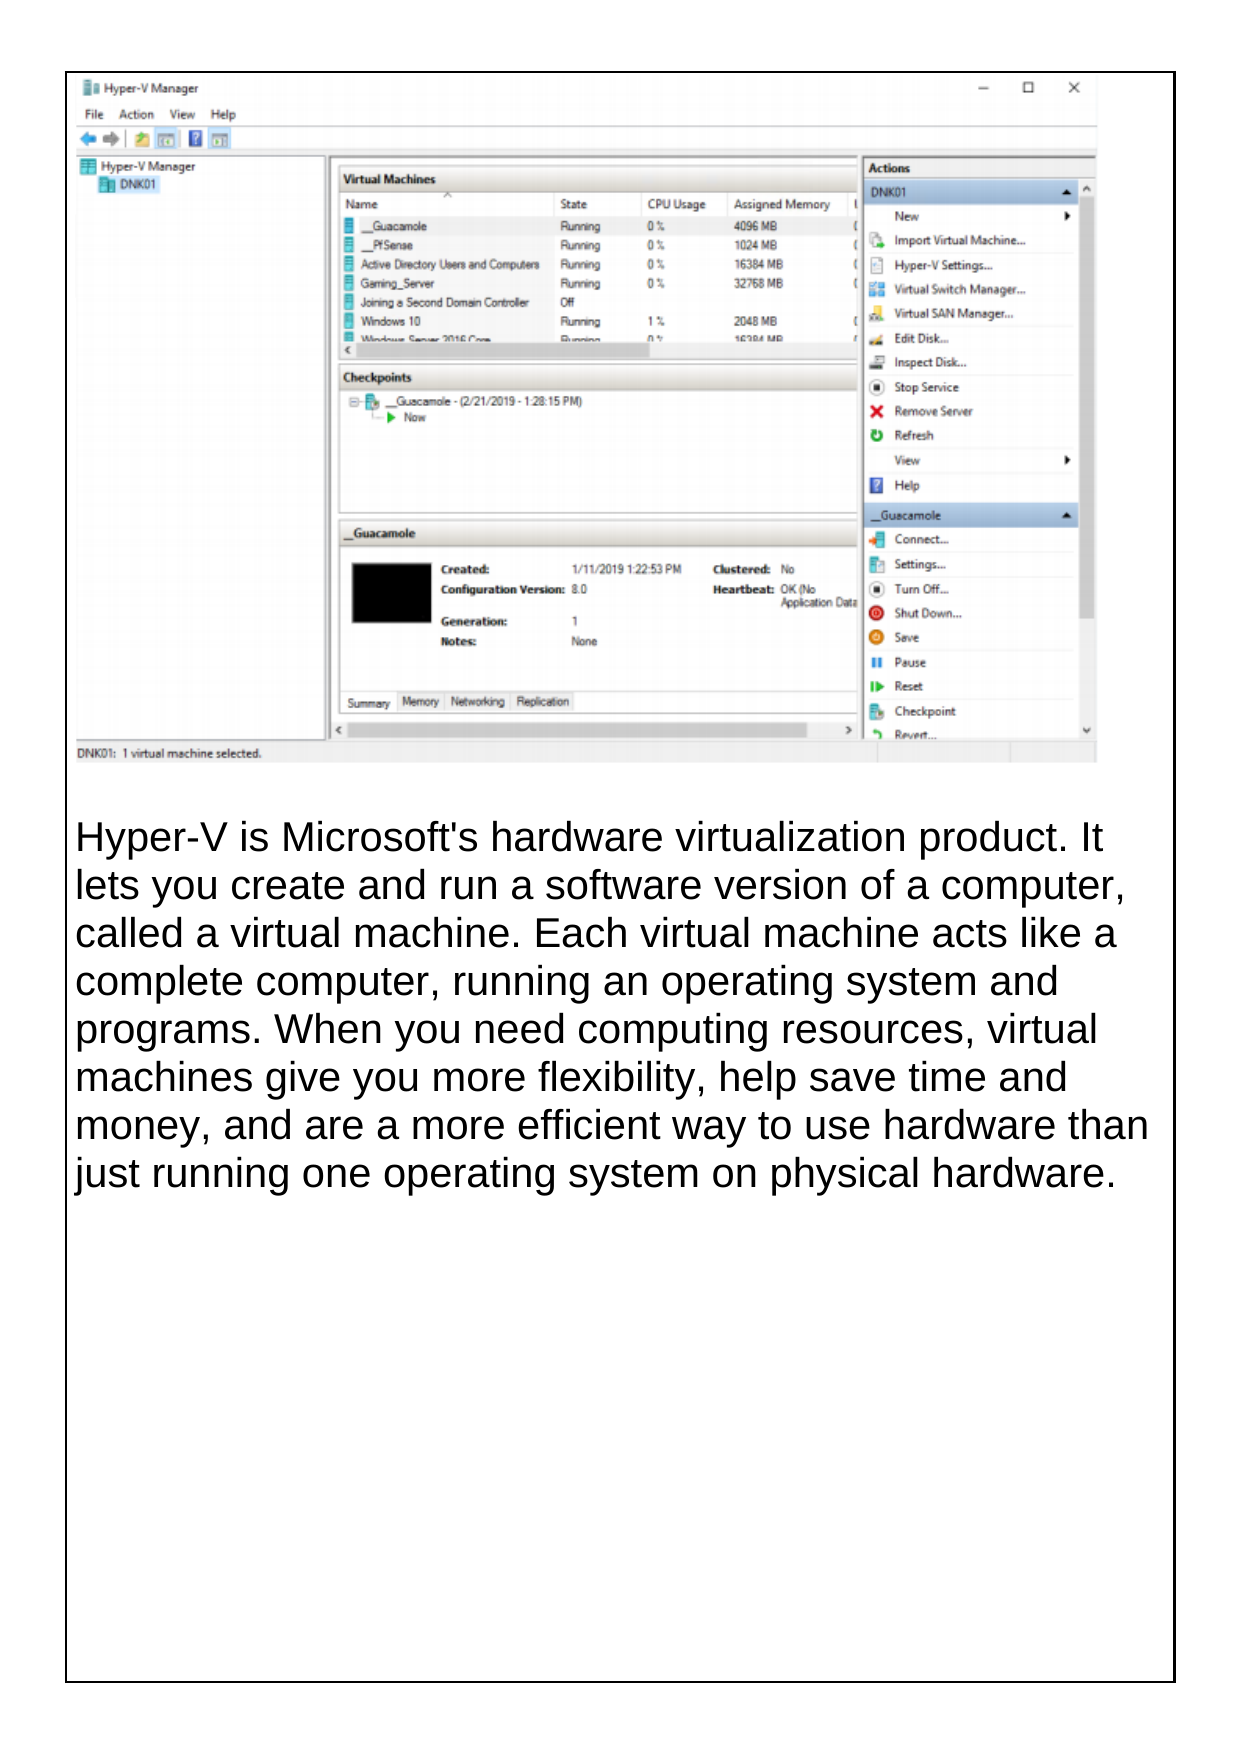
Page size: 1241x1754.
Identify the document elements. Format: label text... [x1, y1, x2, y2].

text Hyper-V is Microsoft's hardware virtualization product. It lets you create and run a software version of a computer, called a virtual machine. Each virtual machine acts like a complete computer, running an operating system and programs. When you need computing resources, virtual machines give you more flexibility, help save time and money, and are a more efficient way to use hardware than just running one operating system on physical hardware. [75, 812, 1165, 1196]
picture [75, 75, 1099, 766]
